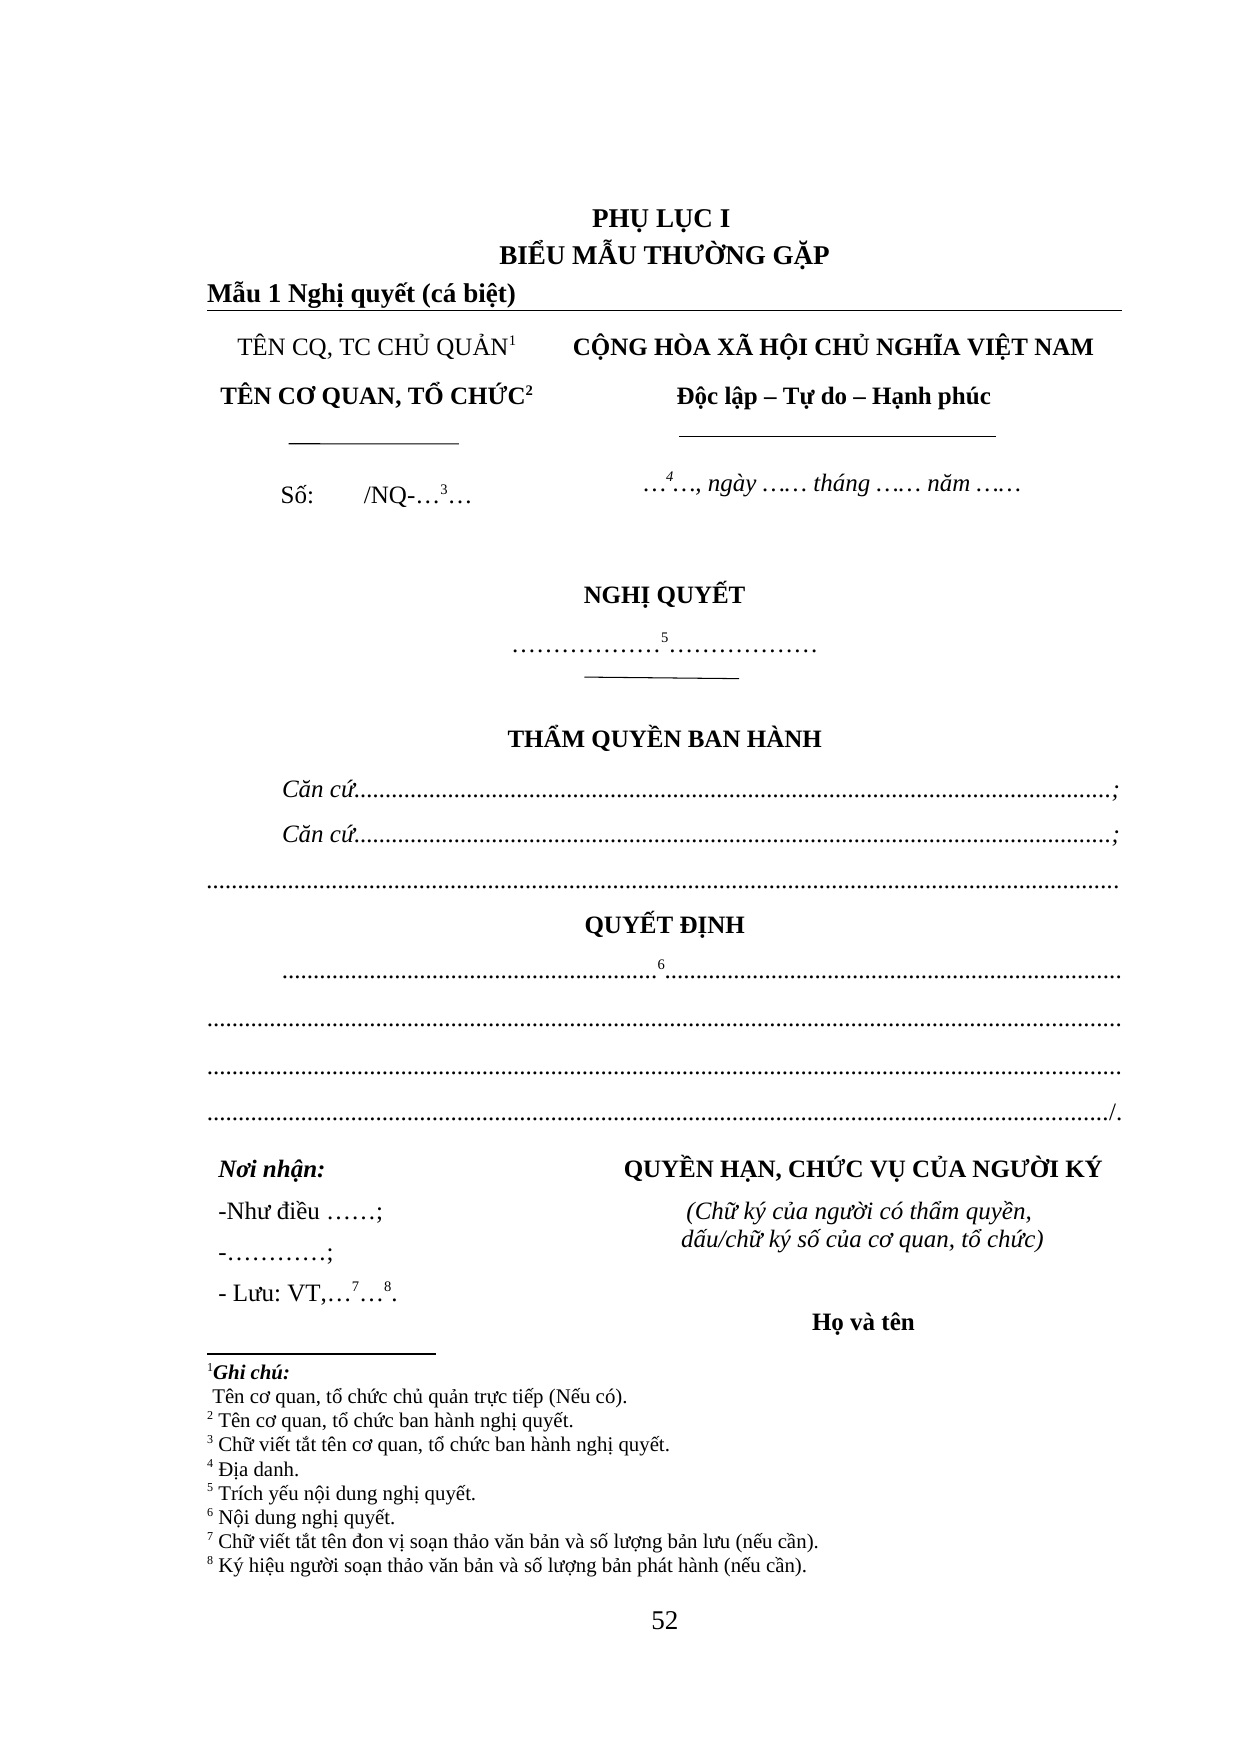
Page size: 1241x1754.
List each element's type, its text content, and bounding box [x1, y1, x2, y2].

text . [207, 865, 1122, 893]
text Căn cứ ; [207, 774, 1122, 803]
text ……………………………… [207, 629, 1122, 658]
text /. [207, 1097, 1122, 1125]
table_header CỘNG HÒA XÃ HỘI CHỦ NGHĨA VIỆT NAM Độc lập – Tự do – Hạnh phúc ……, ngày …… tháng …… năm …… [546, 332, 1121, 530]
text QUYẾT ĐỊNH [207, 910, 1122, 939]
subtitle BIỂU MẪU THƯỜNG GẶP [207, 202, 1122, 271]
text Căn cứ ; [207, 819, 1122, 848]
table_header QUYỀN HẠN, CHỨC VỤ CỦA NGƯỜI KÝ (Chữ ký của người có thẩm quyền, dấu/chữ ký số của cơ quan, tổ chức) Họ và tên [605, 1142, 1121, 1336]
table_header Nơi nhận: -Như điều ……; -…………; - Lưu: VT,……. [207, 1142, 605, 1336]
text THẨM QUYỀN BAN HÀNH [207, 724, 1122, 753]
text NGHỊ QUYẾT [207, 580, 1122, 608]
table_header TÊN CQ, TC CHỦ QUẢN TÊN CƠ QUAN, TỔ CHỨC Số: /NQ-…… [207, 332, 546, 530]
